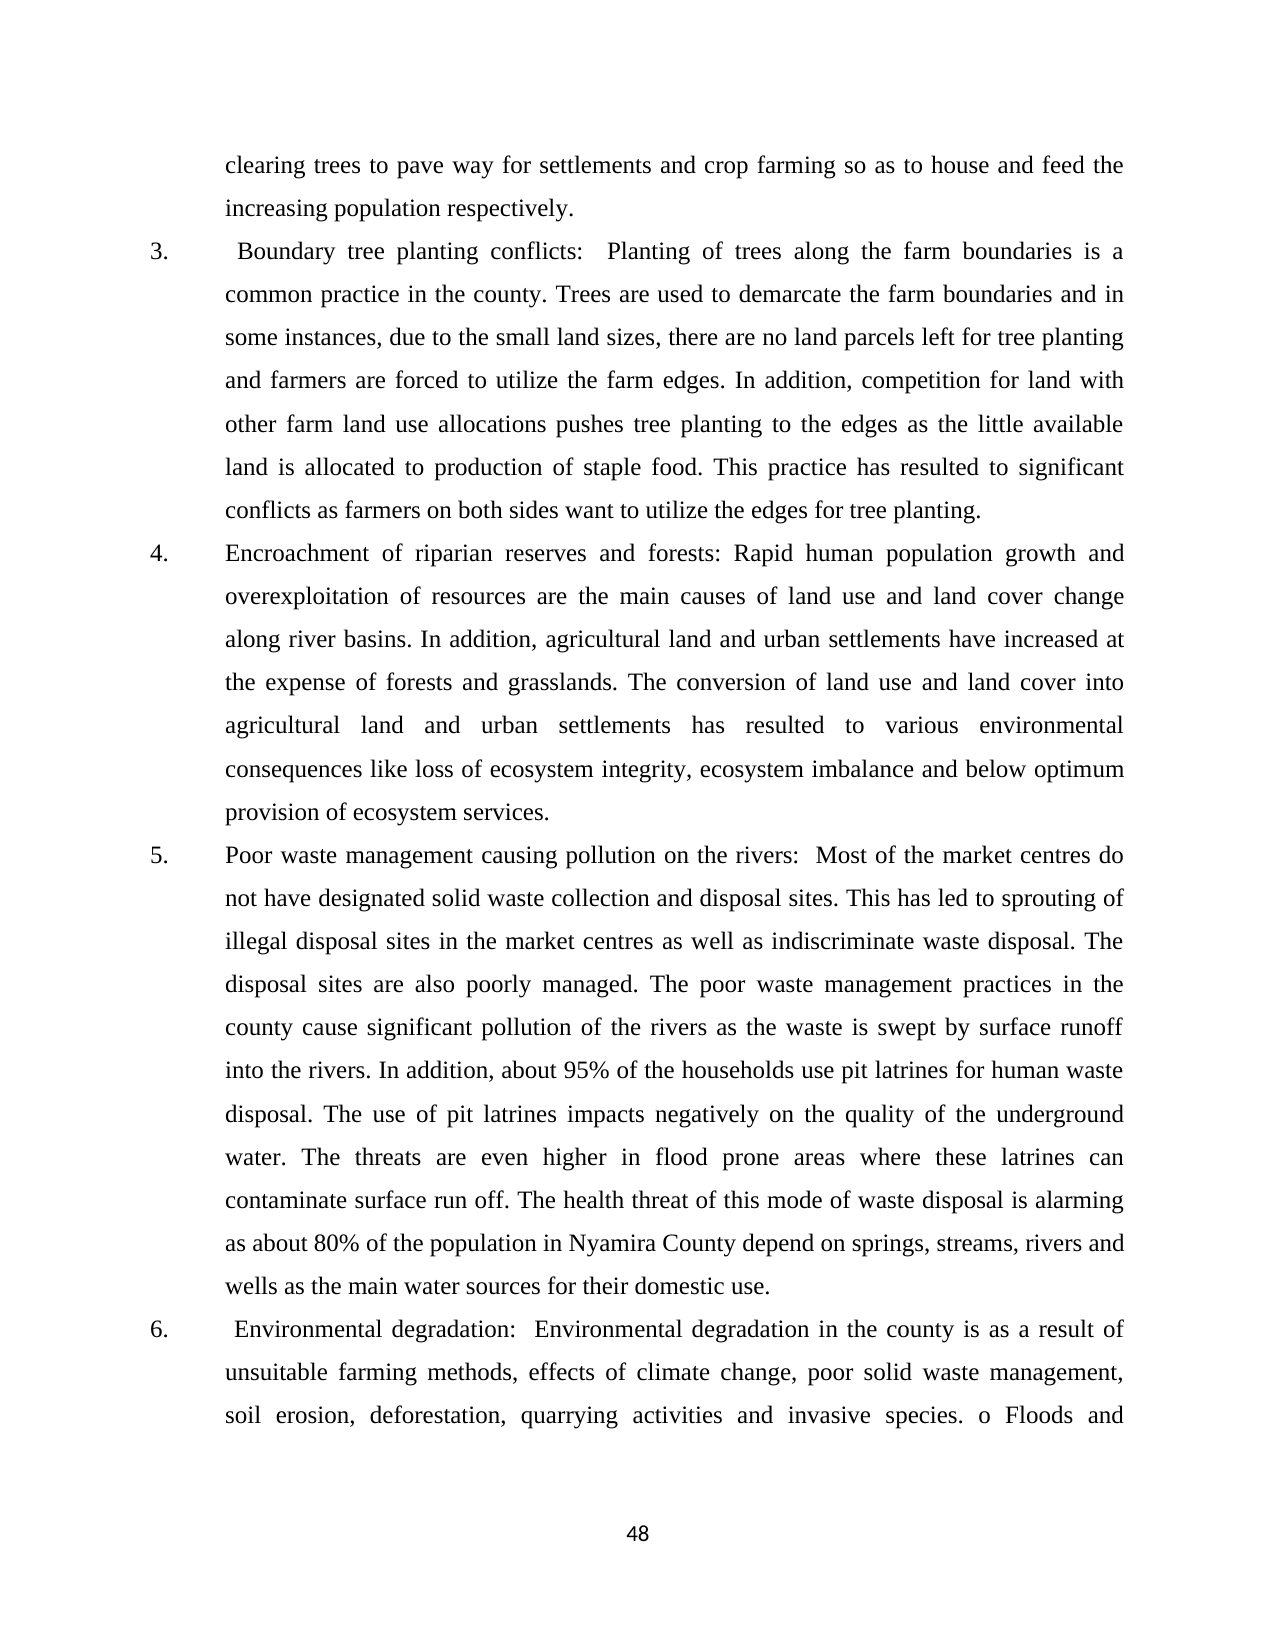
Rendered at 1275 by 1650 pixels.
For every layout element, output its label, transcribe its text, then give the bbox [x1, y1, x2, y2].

list Poor waste management causing pollution on the rivers: Most of the market centres do not have designated solid waste collection and disposal sites. This has led to sprouting of illegal disposal sites in the market centres as well as indiscriminate waste disposal. The disposal sites are also poorly managed. The poor waste management practices in the county cause significant pollution of the rivers as the waste is swept by surface runoff into the rivers. In addition, about 95% of the households use pit latrines for human waste disposal. The use of pit latrines impacts negatively on the quality of the underground water. The threats are even higher in flood prone areas where these latrines can contaminate surface run off. The health threat of this mode of waste disposal is alarming as about 80% of the population in Nyamira County depend on springs, streams, rivers and wells as the main water sources for their domestic use. [150, 840, 1125, 1300]
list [150, 150, 1125, 222]
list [150, 1314, 1125, 1429]
list Boundary tree planting conflicts: Planting of trees along the farm boundaries is a common practice in the county. Trees are used to demarcate the farm boundaries and in some instances, due to the small land sizes, there are no land parcels left for tree planting and farmers are forced to utilize the farm edges. In addition, competition for land with other farm land use allocations pushes tree planting to the edges as the little available land is allocated to production of staple food. This practice has resulted to significant conflicts as farmers on both sides want to utilize the edges for tree planting. [150, 236, 1125, 524]
list Encroachment of riparian reserves and forests: Rapid human population growth and overexploitation of resources are the main causes of land use and land cover change along river basins. In addition, agricultural land and urban settlements have increased at the expense of forests and grasslands. The conversion of land use and land cover into agricultural land and urban settlements has resulted to various environmental consequences like loss of ecosystem integrity, ecosystem imbalance and below optimum provision of ecosystem services. [150, 538, 1125, 826]
